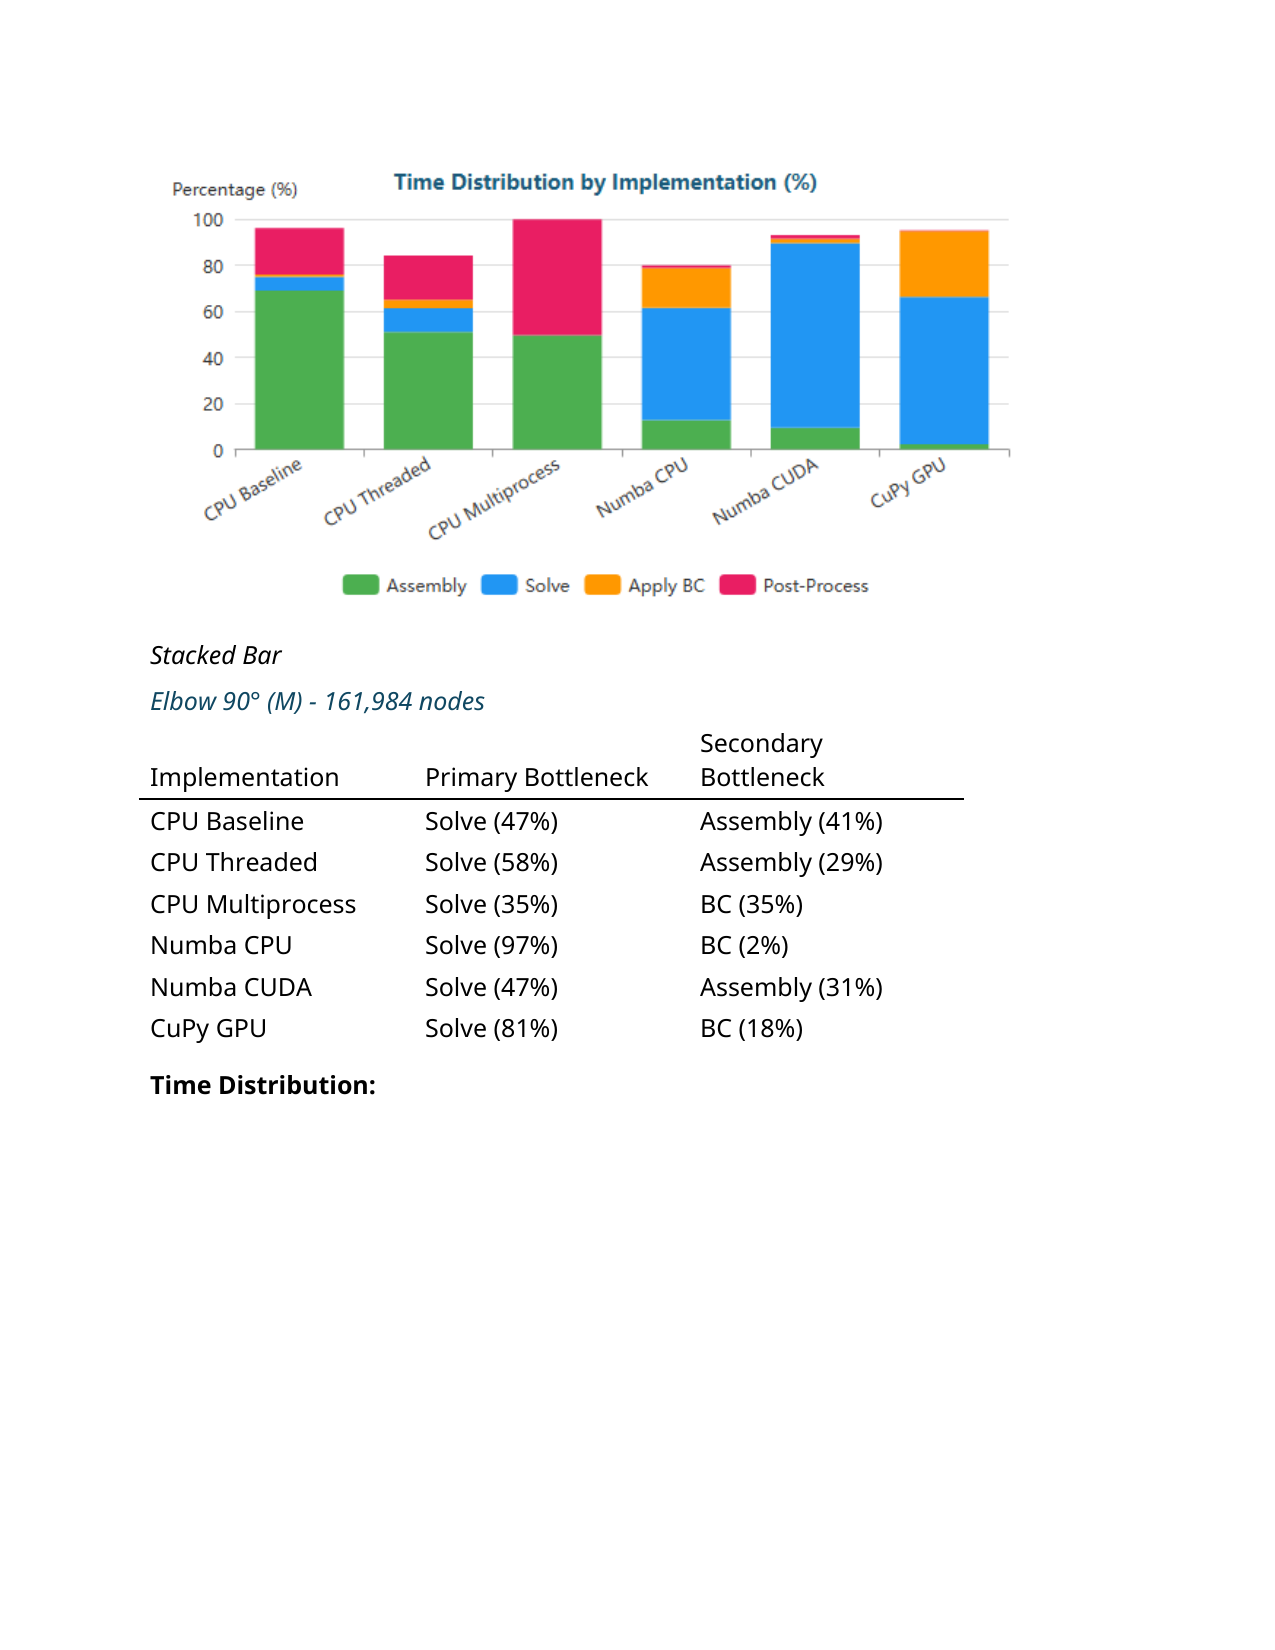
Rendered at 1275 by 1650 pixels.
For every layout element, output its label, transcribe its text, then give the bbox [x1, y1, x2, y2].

subtitle Elbow 90° (M) - 161,984 nodes [150, 684, 1125, 718]
table_cell Solve (47%) [414, 800, 689, 841]
table_header Secondary Bottleneck [689, 722, 964, 798]
text Time Distribution: [150, 1068, 1125, 1102]
table_cell Assembly (41%) [689, 800, 964, 841]
table_cell BC (2%) [689, 924, 964, 966]
text Stacked Bar [150, 637, 1125, 672]
table_header Primary Bottleneck [414, 722, 689, 798]
table_cell Numba CUDA [139, 966, 414, 1007]
table_cell Solve (47%) [414, 966, 689, 1007]
picture [168, 150, 1044, 617]
table_cell CuPy GPU [139, 1007, 414, 1049]
table_cell CPU Threaded [139, 841, 414, 883]
table_cell Solve (35%) [414, 883, 689, 924]
table_cell BC (18%) [689, 1007, 964, 1049]
table_cell Solve (97%) [414, 924, 689, 966]
table_header Implementation [139, 722, 414, 798]
table_cell Solve (58%) [414, 841, 689, 883]
table_cell Solve (81%) [414, 1007, 689, 1049]
table_cell CPU Baseline [139, 800, 414, 841]
table_cell Assembly (31%) [689, 966, 964, 1007]
table_cell Assembly (29%) [689, 841, 964, 883]
table_cell CPU Multiprocess [139, 883, 414, 924]
table_cell Numba CPU [139, 924, 414, 966]
table_cell BC (35%) [689, 883, 964, 924]
